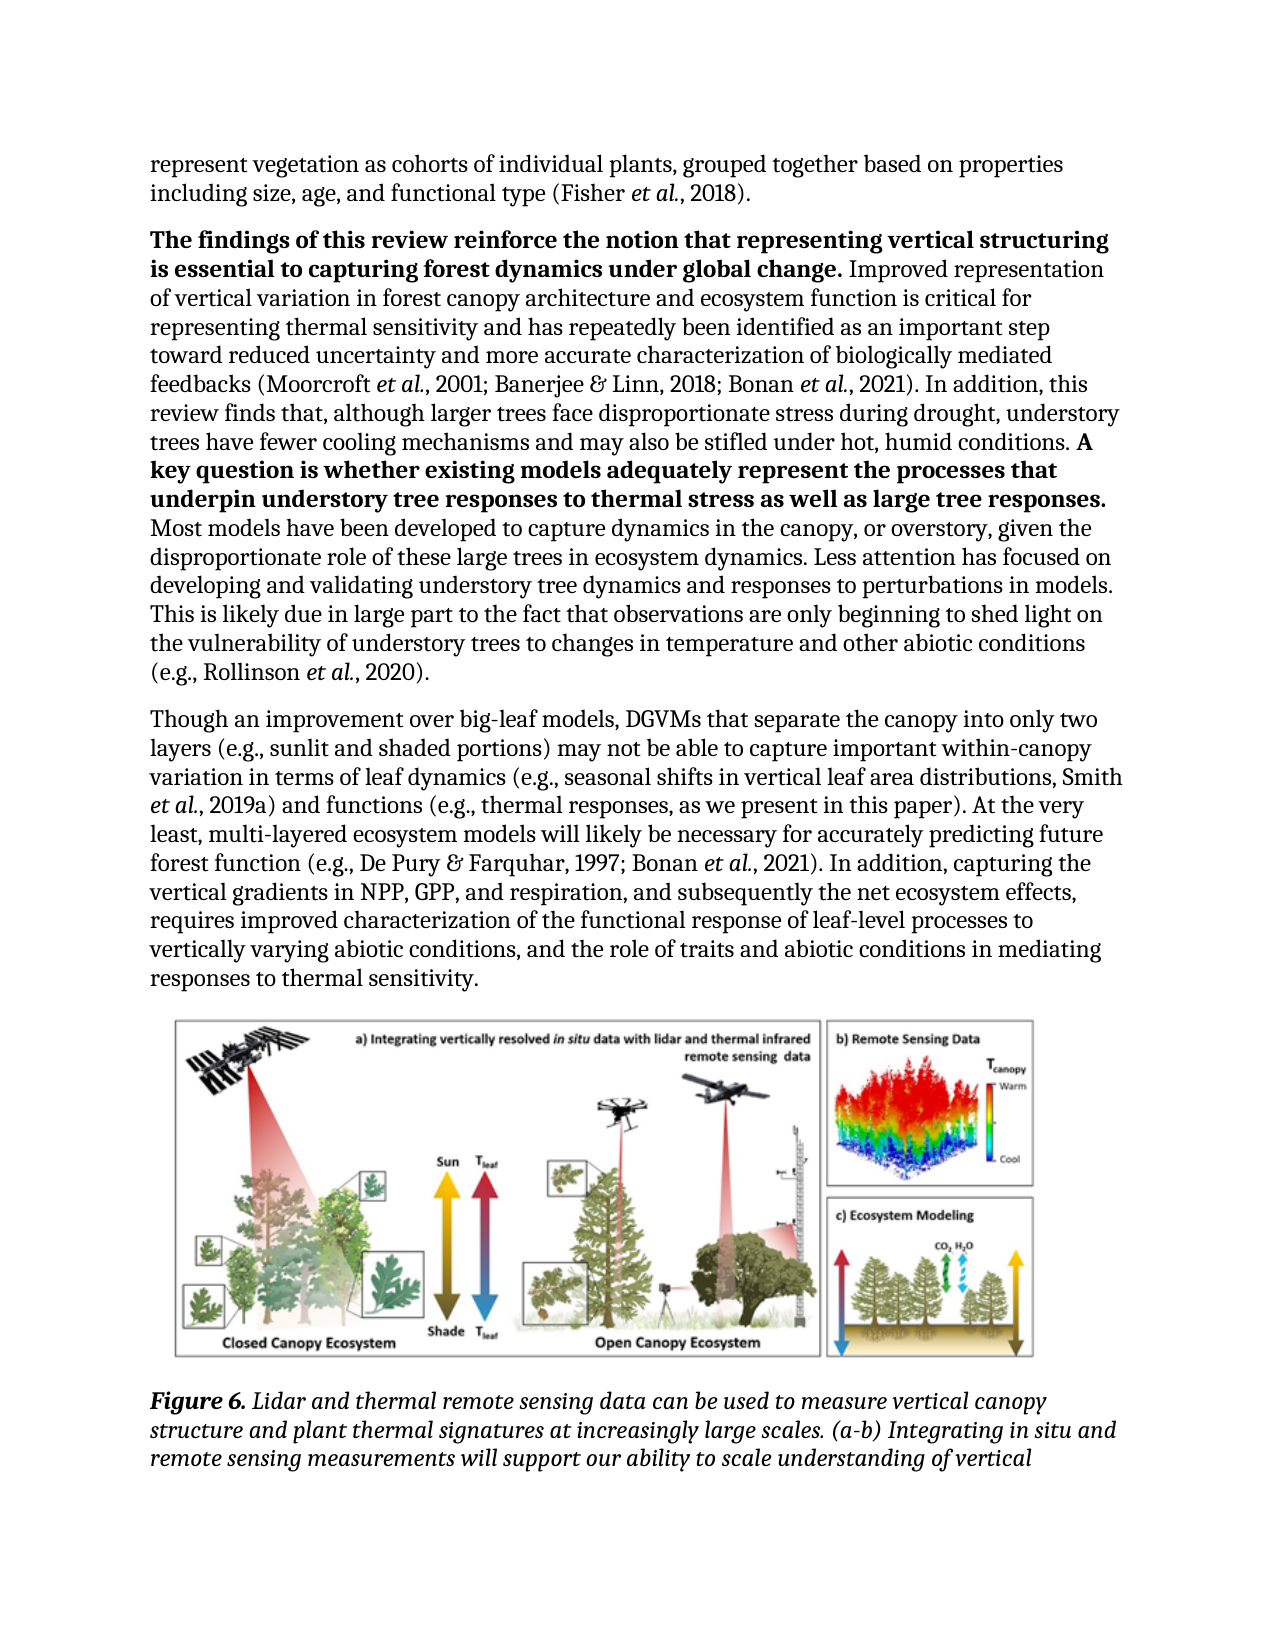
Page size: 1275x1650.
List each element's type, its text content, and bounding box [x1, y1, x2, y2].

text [150, 150, 1125, 207]
text Though an improvement over big-leaf models, DGVMs that separate the canopy into only two layers (e.g., sunlit and shaded portions) may not be able to capture important within-canopy variation in terms of leaf dynamics (e.g., seasonal shifts in vertical leaf area distributions, Smith et al., 2019a) and functions (e.g., thermal responses, as we present in this paper). At the very least, multi-layered ecosystem models will likely be necessary for accurately predicting future forest function (e.g., De Pury & Farquhar, 1997; Bonan et al., 2021). In addition, capturing the vertical gradients in NPP, GPP, and respiration, and subsequently the net ecosystem effects, requires improved characterization of the functional response of leaf-level processes to vertically varying abiotic conditions, and the role of traits and abiotic conditions in mediating responses to thermal sensitivity. [150, 705, 1125, 992]
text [150, 1387, 1125, 1473]
picture [168, 1011, 1044, 1366]
text The findings of this review reinforce the notion that representing vertical structuring is essential to capturing forest dynamics under global change. Improved representation of vertical variation in forest canopy architecture and ecosystem function is critical for representing thermal sensitivity and has repeatedly been identified as an important step toward reduced uncertainty and more accurate characterization of biologically mediated feedbacks (Moorcroft et al., 2001; Banerjee & Linn, 2018; Bonan et al., 2021). In addition, this review finds that, although larger trees face disproportionate stress during drought, understory trees have fewer cooling mechanisms and may also be stifled under hot, humid conditions. A key question is whether existing models adequately represent the processes that underpin understory tree responses to thermal stress as well as large tree responses. Most models have been developed to capture dynamics in the canopy, or overstory, given the disproportionate role of these large trees in ecosystem dynamics. Less attention has focused on developing and validating understory tree dynamics and responses to perturbations in models. This is likely due in large part to the fact that observations are only beginning to shed light on the vulnerability of understory trees to changes in temperature and other abiotic conditions (e.g., Rollinson et al., 2020). [150, 226, 1125, 686]
